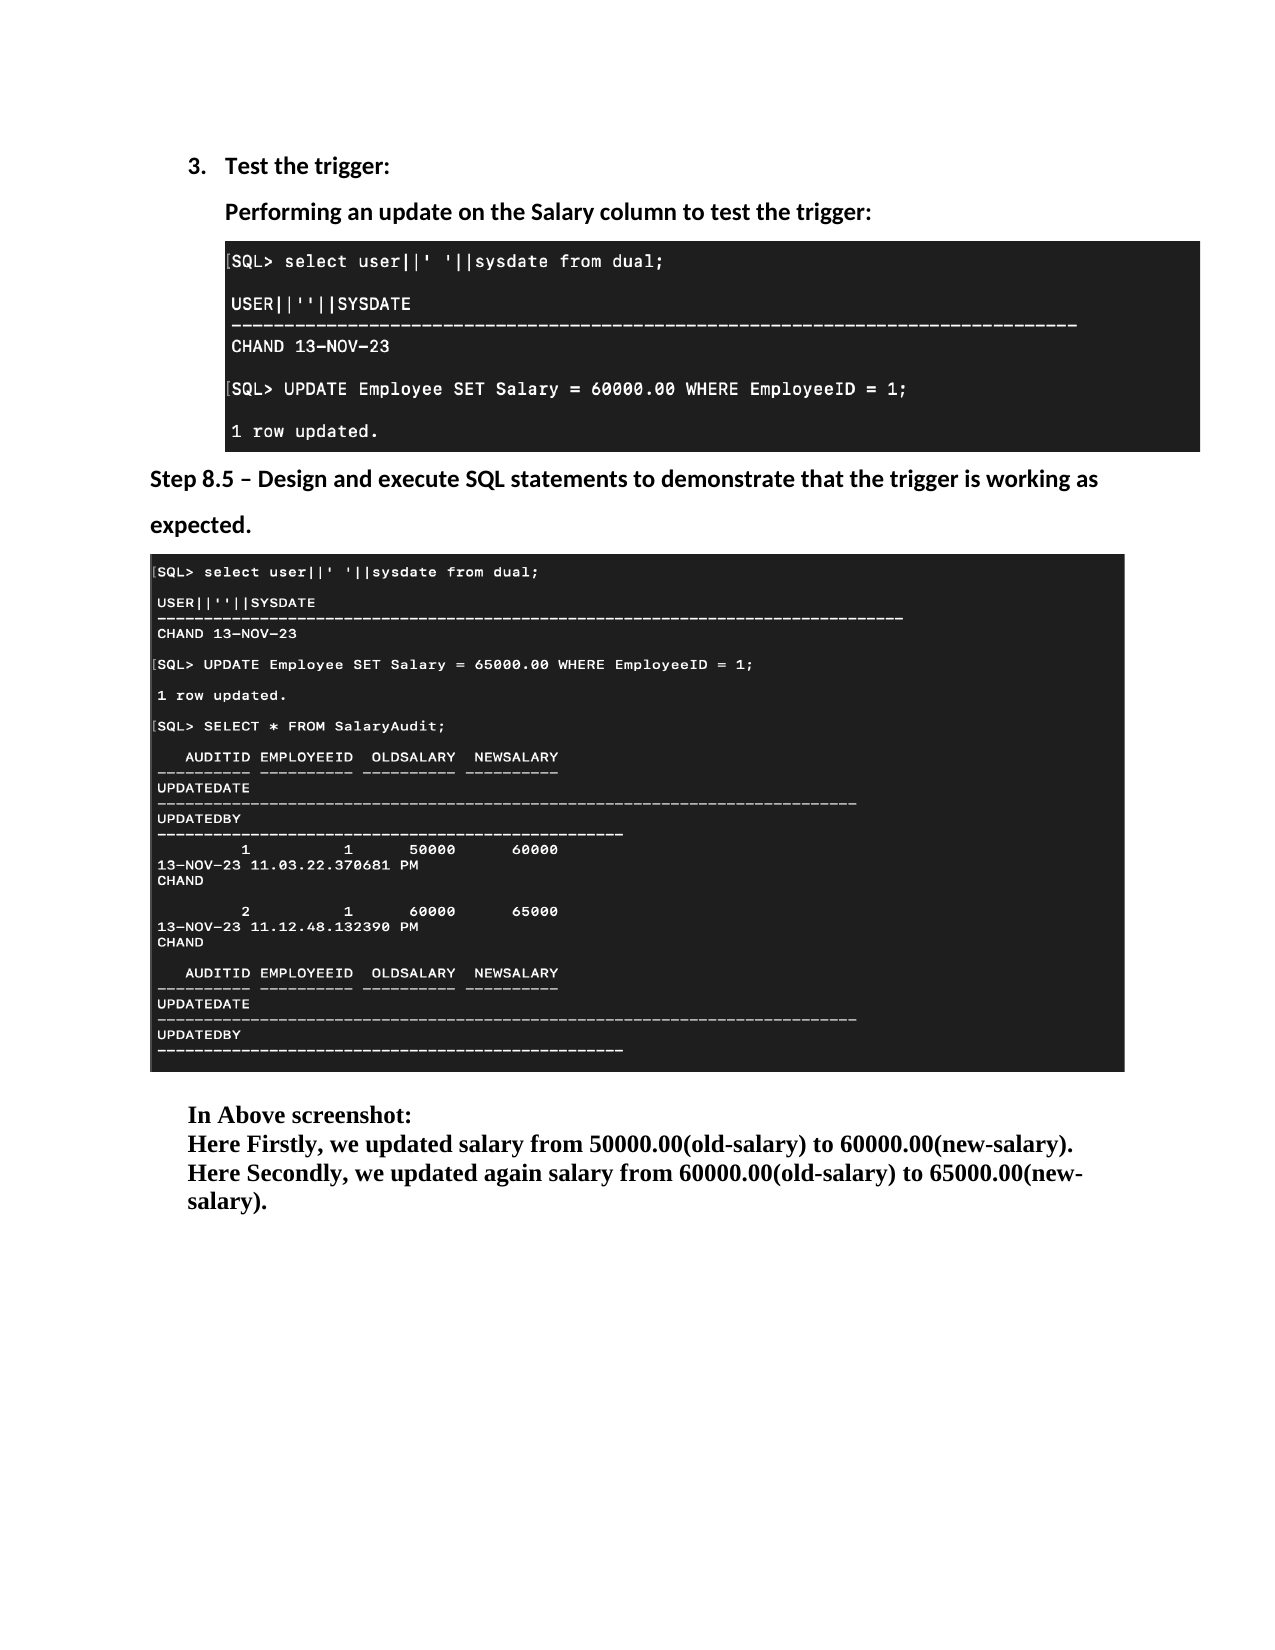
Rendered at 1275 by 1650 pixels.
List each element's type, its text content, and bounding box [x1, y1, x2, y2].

text Here Firstly, we updated salary from 50000.00(old-salary) to 60000.00(new-salary). [187, 1129, 1125, 1158]
text Here Secondly, we updated again salary from 60000.00(old-salary) to 65000.00(new-salary). [187, 1158, 1125, 1215]
picture [150, 554, 1125, 1072]
text Step 8.5 – Design and execute SQL statements to demonstrate that the trigger is working as expected. [150, 463, 1125, 539]
text In Above screenshot: [150, 1100, 1125, 1129]
list Test the trigger: [187, 150, 1125, 181]
picture [225, 241, 1200, 452]
text Performing an update on the Salary column to test the trigger: [225, 196, 1125, 226]
